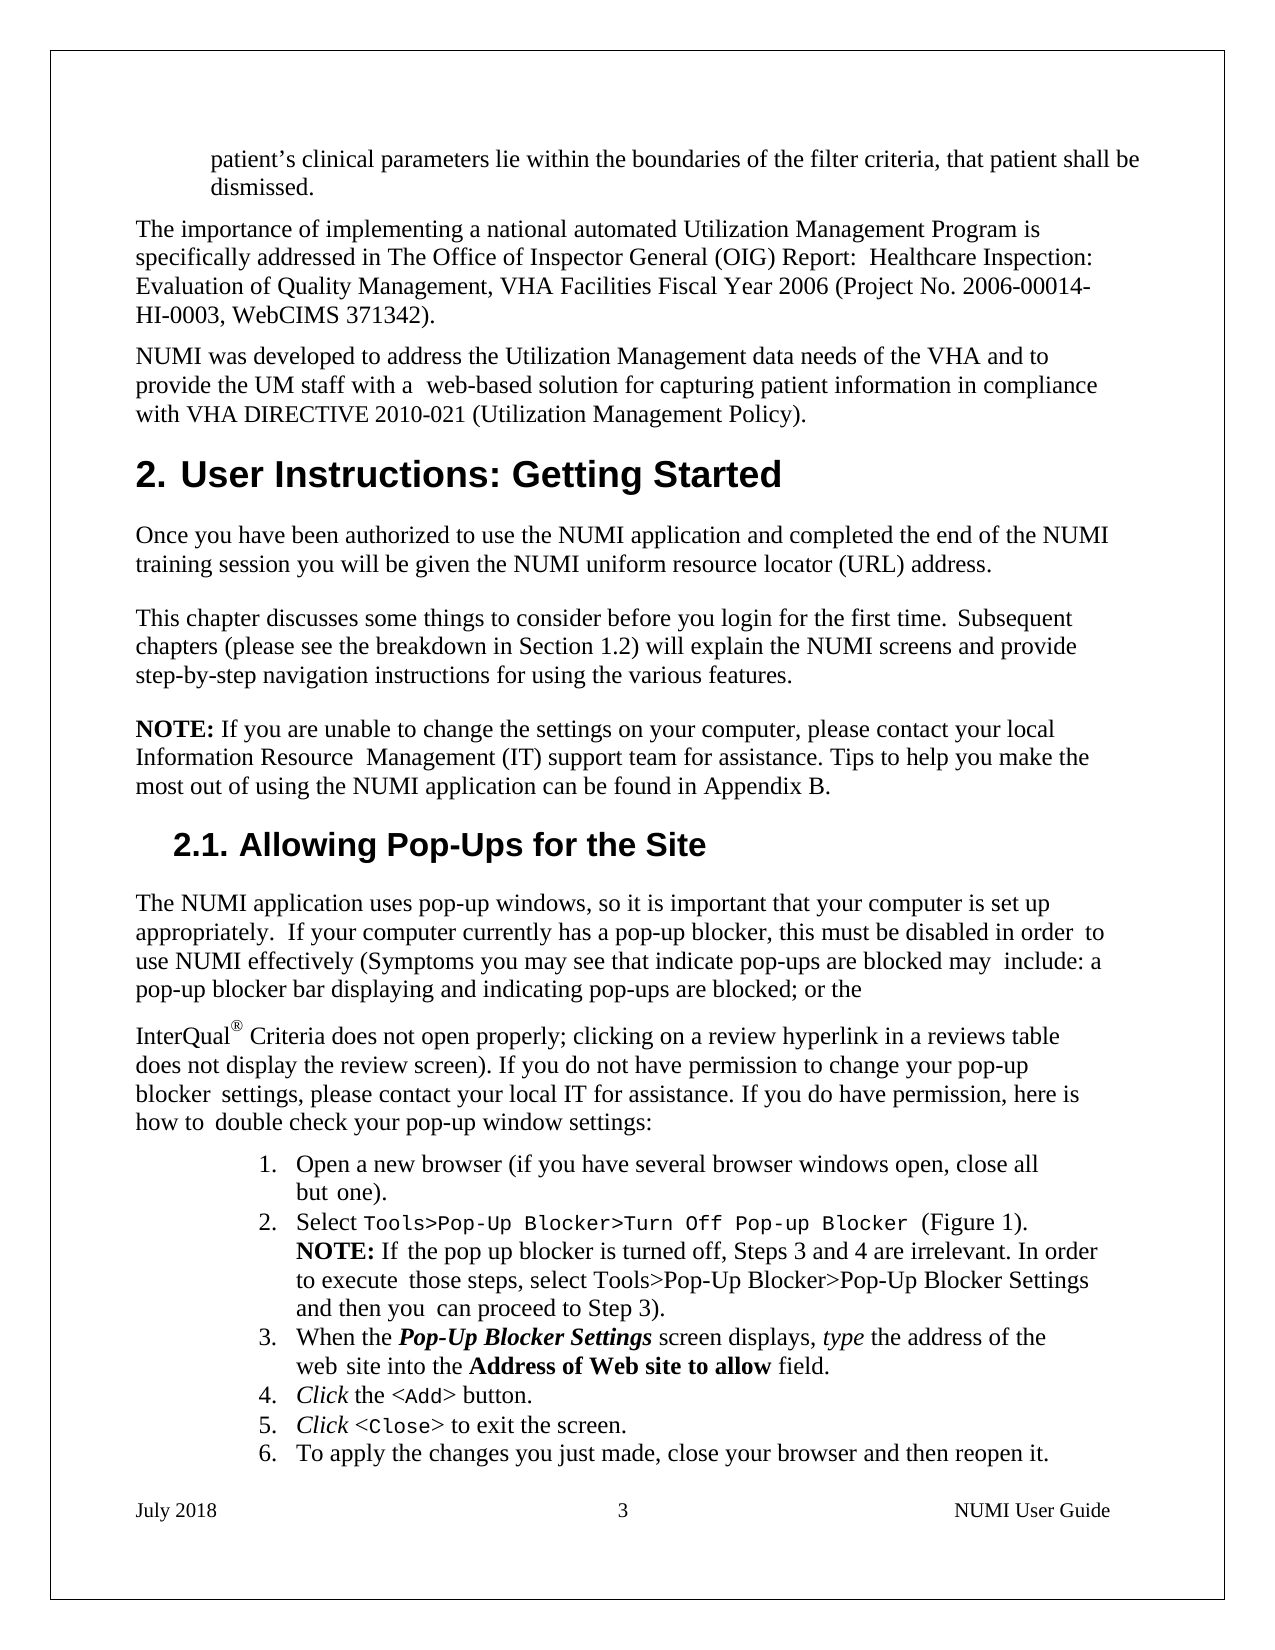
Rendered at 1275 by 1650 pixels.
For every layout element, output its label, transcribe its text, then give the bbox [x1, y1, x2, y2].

list To apply the changes you just made, close your browser and then reopen it. [258, 1439, 1139, 1467]
subtitle User Instructions: Getting Started [135, 452, 1139, 496]
subtitle Allowing Pop-Ups for the Site [173, 825, 1139, 863]
text The importance of implementing a national automated Utilization Management Program is specifically addressed in The Office of Inspector General (OIG) Report: Healthcare Inspection: Evaluation of Quality Management, VHA Facilities Fiscal Year 2006 (Project No. 2006-00014-HI-0003, WebCIMS 371342). [135, 214, 1114, 329]
list Select Tools>Pop-Up Blocker>Turn Off Pop-up Blocker (Figure 1). NOTE: If the pop up blocker is turned off, Steps 3 and 4 are irrelevant. In order to execute those steps, select Tools>Pop-Up Blocker>Pop-Up Blocker Settings and then you can proceed to Step 3). [258, 1207, 1110, 1322]
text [173, 144, 1139, 201]
list Click <Close> to exit the screen. [258, 1410, 1139, 1439]
text InterQual® Criteria does not open properly; clicking on a review hyperlink in a reviews table does not display the review screen). If you do not have permission to change your pop-up blocker settings, please contact your local IT for assistance. If you do have permission, here is how to double check your pop-up window settings: [135, 1016, 1108, 1136]
list Click the <Add> button. [258, 1380, 1139, 1410]
text Once you have been authorized to use the NUMI application and completed the end of the NUMI training session you will be given the NUMI uniform resource locator (URL) address. [135, 520, 1116, 578]
list When the Pop-Up Blocker Settings screen displays, type the address of the web site into the Address of Web site to allow field. [258, 1322, 1089, 1379]
text This chapter discusses some things to consider before you login for the first time. Subsequent chapters (please see the breakdown in Section 1.2) will explain the NUMI screens and provide step-by-step navigation instructions for using the various features. [135, 603, 1116, 689]
list Open a new browser (if you have several browser windows open, close all but one). [258, 1149, 1074, 1206]
text NOTE: If you are unable to change the settings on your computer, please contact your local Information Resource Management (IT) support team for assistance. Tips to help you make the most out of using the NUMI application can be found in Appendix B. [135, 714, 1116, 800]
text The NUMI application uses pop-up windows, so it is important that your computer is set up appropriately. If your computer currently has a pop-up blocker, this must be disabled in order to use NUMI effectively (Symptoms you may see that indicate pop-ups are blocked may include: a pop-up blocker bar displaying and indicating pop-ups are blocked; or the [135, 888, 1108, 1003]
text NUMI was developed to address the Utilization Management data needs of the VHA and to provide the UM staff with a web-based solution for capturing patient information in compliance with VHA DIRECTIVE 2010-021 (Utilization Management Policy). [135, 341, 1114, 427]
